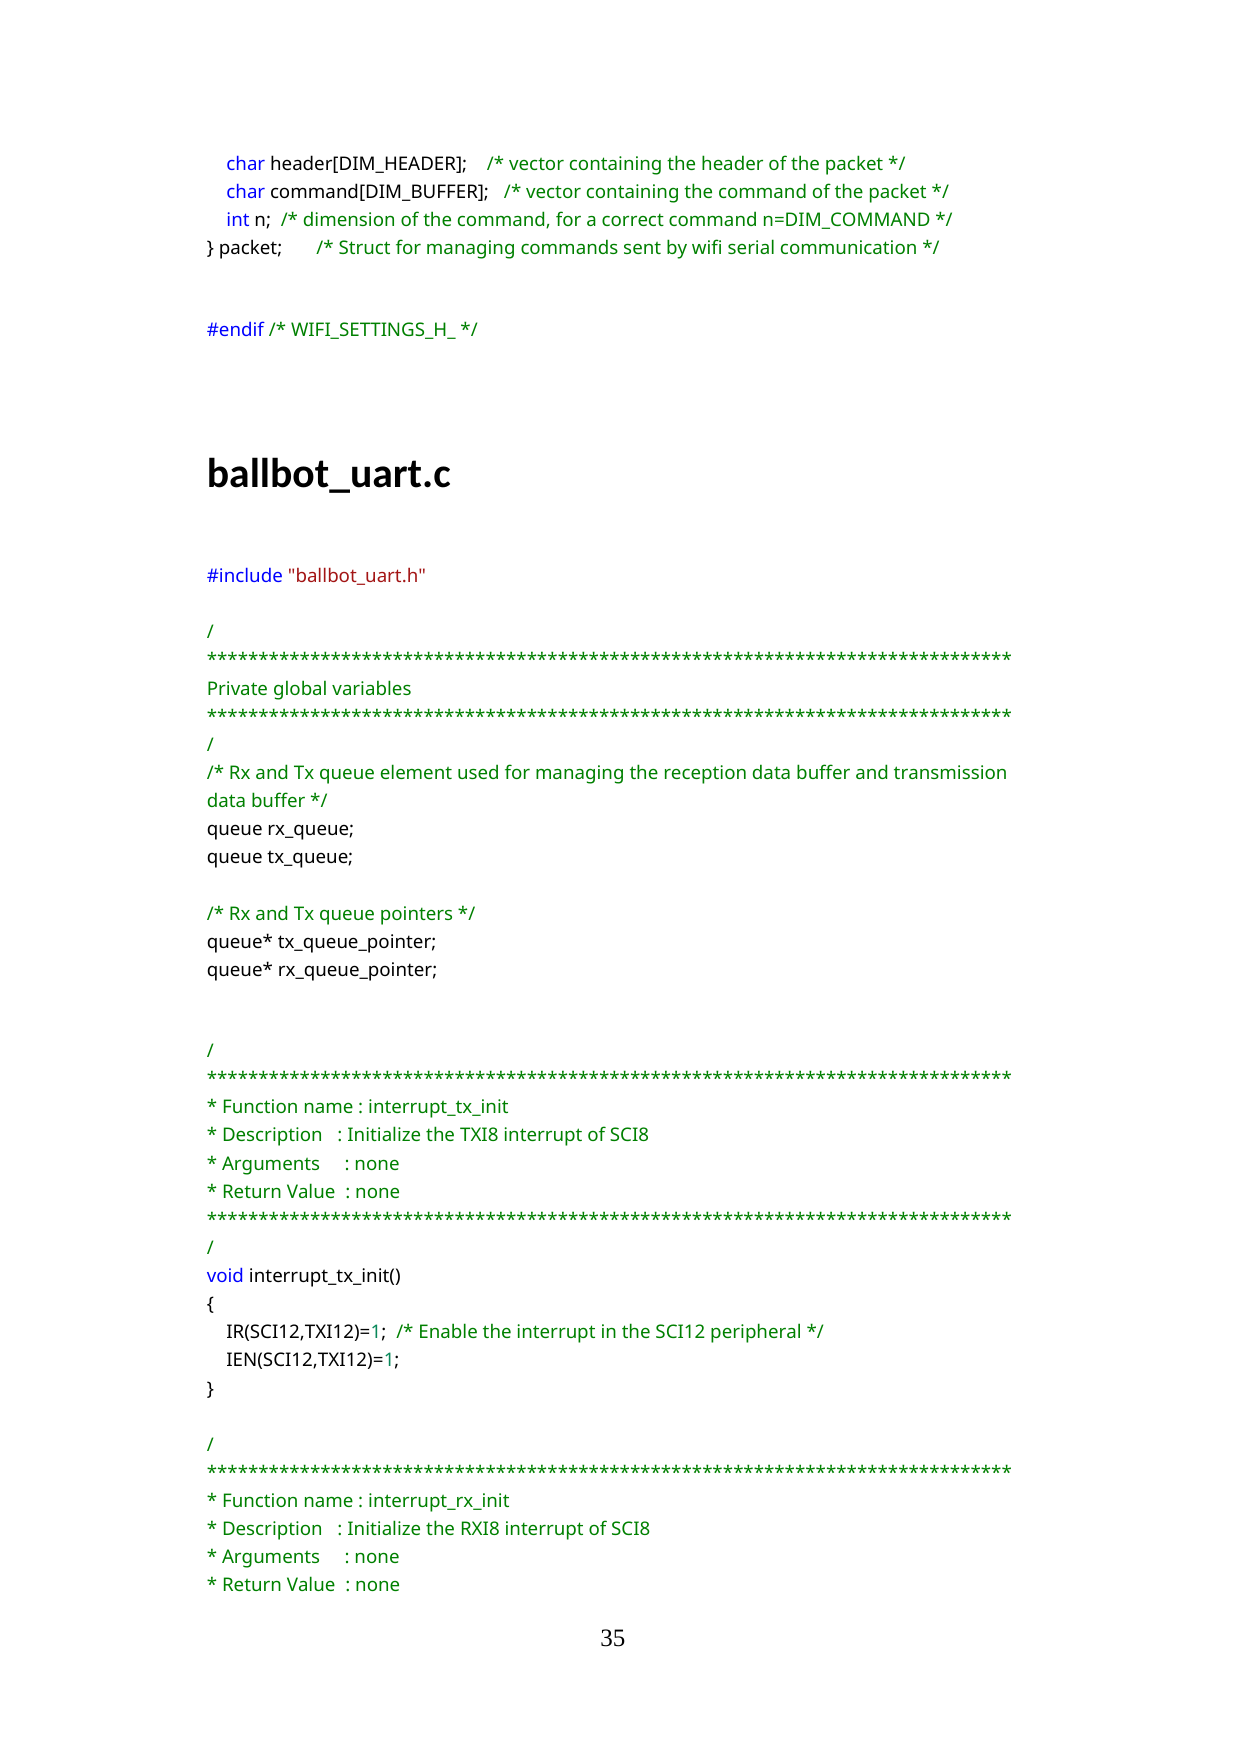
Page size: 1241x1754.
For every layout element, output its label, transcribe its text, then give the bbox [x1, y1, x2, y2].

text * Return Value : none [207, 1569, 1018, 1597]
text * Arguments : none [207, 1541, 1018, 1569]
text /* Rx and Tx queue pointers */ [207, 897, 1018, 925]
text #include "ballbot_uart.h" [207, 560, 1018, 588]
text * Function name : interrupt_rx_init [207, 1485, 1018, 1513]
text * Function name : interrupt_tx_init [207, 1091, 1018, 1119]
text ******************************************************************************/ [207, 1203, 1018, 1260]
text queue* tx_queue_pointer; [207, 925, 1018, 953]
text ******************************************************************************/ [207, 700, 1018, 757]
text * Arguments : none [207, 1147, 1018, 1175]
text * Description : Initialize the RXI8 interrupt of SCI8 [207, 1513, 1018, 1541]
text } [207, 1372, 1018, 1400]
text /****************************************************************************** [207, 616, 1018, 672]
text { [207, 1288, 1018, 1316]
text queue rx_queue; [207, 813, 1018, 841]
text IR(SCI12,TXI12)=1; /* Enable the interrupt in the SCI12 peripheral */ [207, 1316, 1018, 1344]
text #endif /* WIFI_SETTINGS_H_ */ [207, 313, 1018, 341]
text char command[DIM_BUFFER]; /* vector containing the command of the packet */ [207, 176, 1018, 204]
text /* Rx and Tx queue element used for managing the reception data buffer and transmission data buffer */ [207, 757, 1018, 813]
subtitle ballbot_uart.c [207, 447, 1018, 498]
text * Return Value : none [207, 1175, 1018, 1203]
text queue* rx_queue_pointer; [207, 953, 1018, 982]
text * Description : Initialize the TXI8 interrupt of SCI8 [207, 1119, 1018, 1147]
text /****************************************************************************** [207, 1428, 1018, 1485]
text } packet; /* Struct for managing commands sent by wifi serial communication */ [207, 232, 1018, 260]
text Private global variables [207, 672, 1018, 700]
text void interrupt_tx_init() [207, 1260, 1018, 1288]
text char header[DIM_HEADER]; /* vector containing the header of the packet */ [207, 148, 1018, 176]
text queue tx_queue; [207, 841, 1018, 869]
text /****************************************************************************** [207, 1035, 1018, 1091]
text int n; /* dimension of the command, for a correct command n=DIM_COMMAND */ [207, 204, 1018, 232]
text IEN(SCI12,TXI12)=1; [207, 1344, 1018, 1372]
